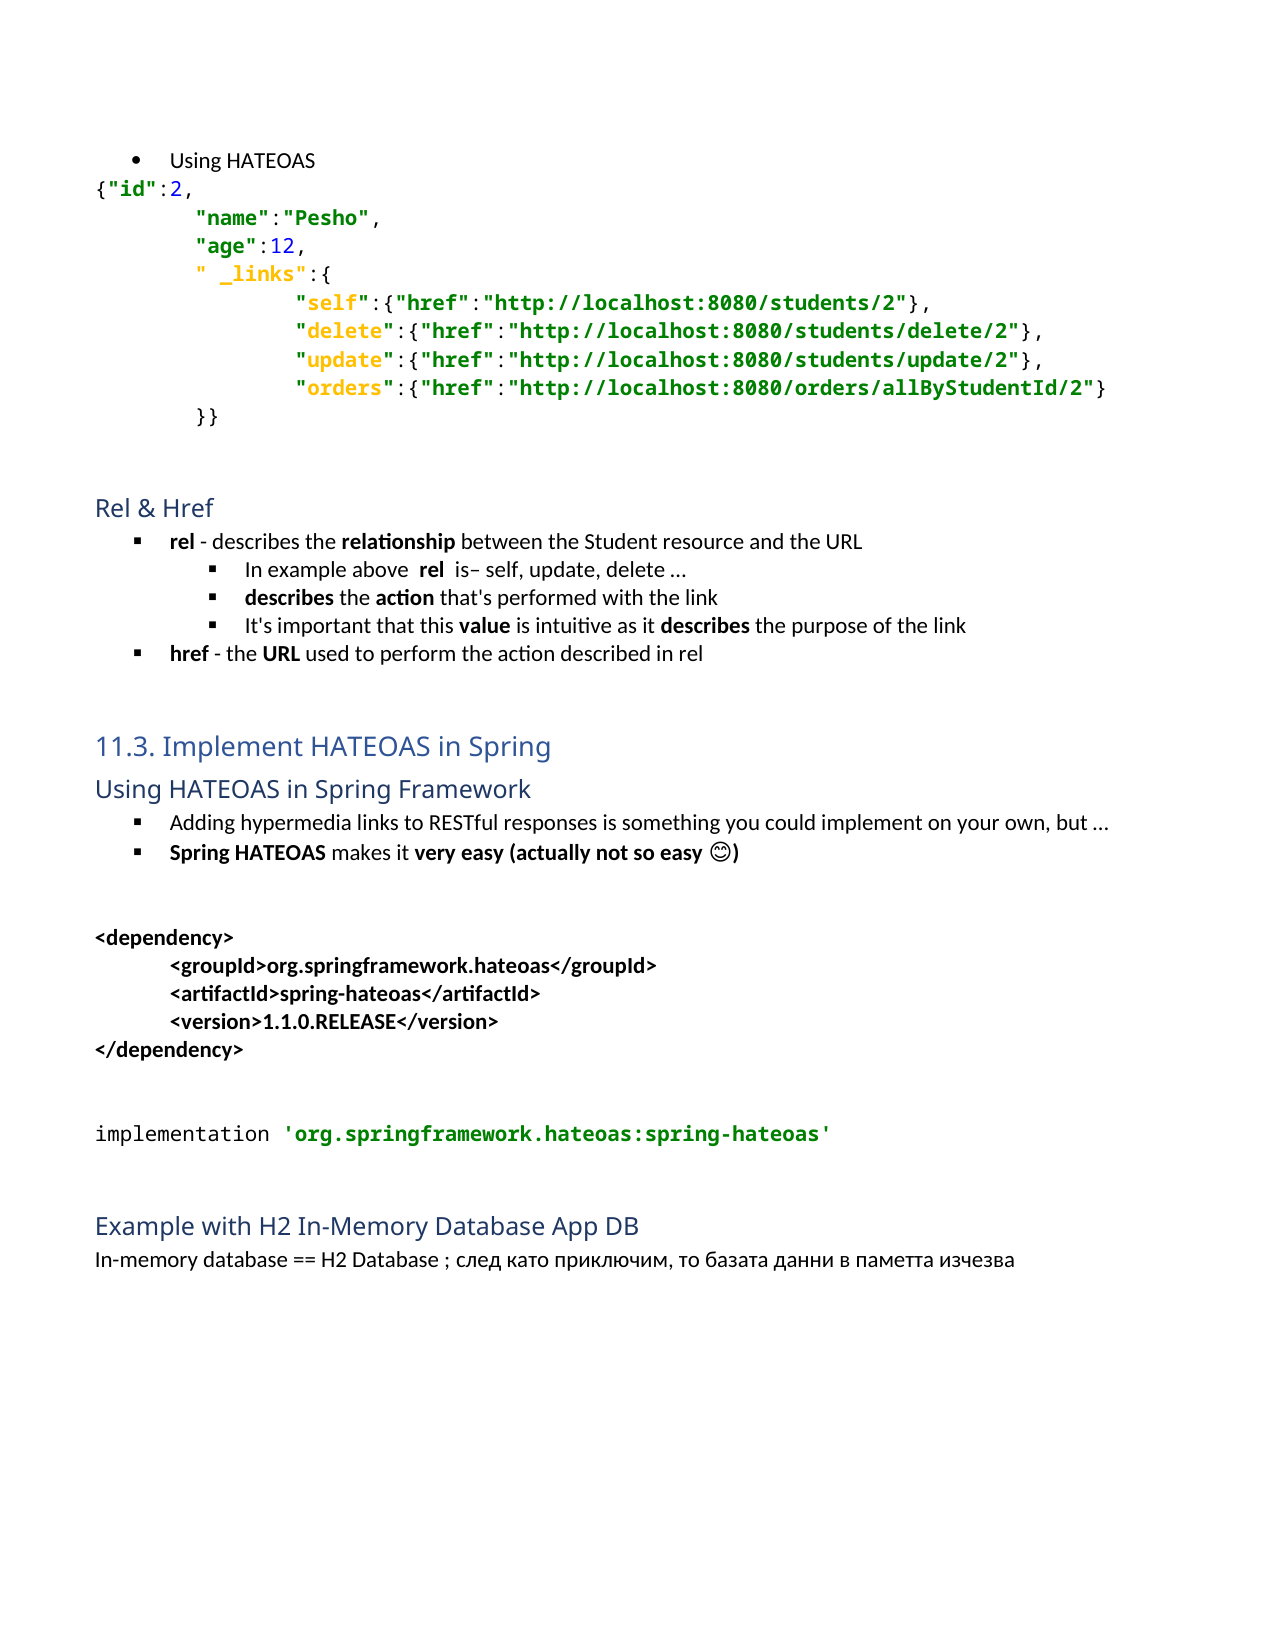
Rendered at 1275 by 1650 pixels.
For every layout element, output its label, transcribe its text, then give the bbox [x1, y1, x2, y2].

text {"id":2, "name":"Pesho", "age":12, " _links":{ "self":{"href":"http://localhost:8080/students/2"}, "delete":{"href":"http://localhost:8080/students/delete/2"}, "update":{"href":"http://localhost:8080/students/update/2"}, "orders":{"href":"http://localhost:8080/orders/allByStudentId/2"} }} [94, 174, 1198, 430]
subtitle 11.3. Implement HATEOAS in Spring [94, 727, 1198, 764]
list It's important that this value is intuitive as it describes the purpose of the link [207, 611, 1198, 639]
list Spring HATEOAS makes it very easy (actually not so easy ) [132, 836, 1198, 867]
subtitle Using HATEOAS in Spring Framework [94, 771, 1198, 805]
list Using HATEOAS [132, 146, 1198, 174]
text <artifactId>spring-hateoas</artifactId> [94, 979, 1198, 1007]
text In-memory database == H2 Database ; след като приключим, то базата данни в паметта изчезва [94, 1245, 1198, 1273]
list describes the action that's performed with the link [207, 583, 1198, 611]
text implementation 'org.springframework.hateoas:spring-hateoas' [94, 1119, 1198, 1148]
text <version>1.1.0.RELEASE</version> [94, 1007, 1198, 1036]
subtitle Example with H2 In-Memory Database App DB [94, 1208, 1198, 1242]
text <groupId>org.springframework.hateoas</groupId> [94, 951, 1198, 979]
list Adding hypermedia links to RESTful responses is something you could implement on your own, but … [132, 808, 1198, 836]
list href - the URL used to perform the action described in rel [132, 639, 1198, 667]
list rel - describes the relationship between the Student resource and the URL [132, 527, 1198, 555]
list In example above rel is– self, update, delete … [207, 555, 1198, 583]
subtitle Rel & Href [94, 490, 1198, 524]
text <dependency> [94, 923, 1198, 951]
text </dependency> [94, 1036, 1198, 1063]
